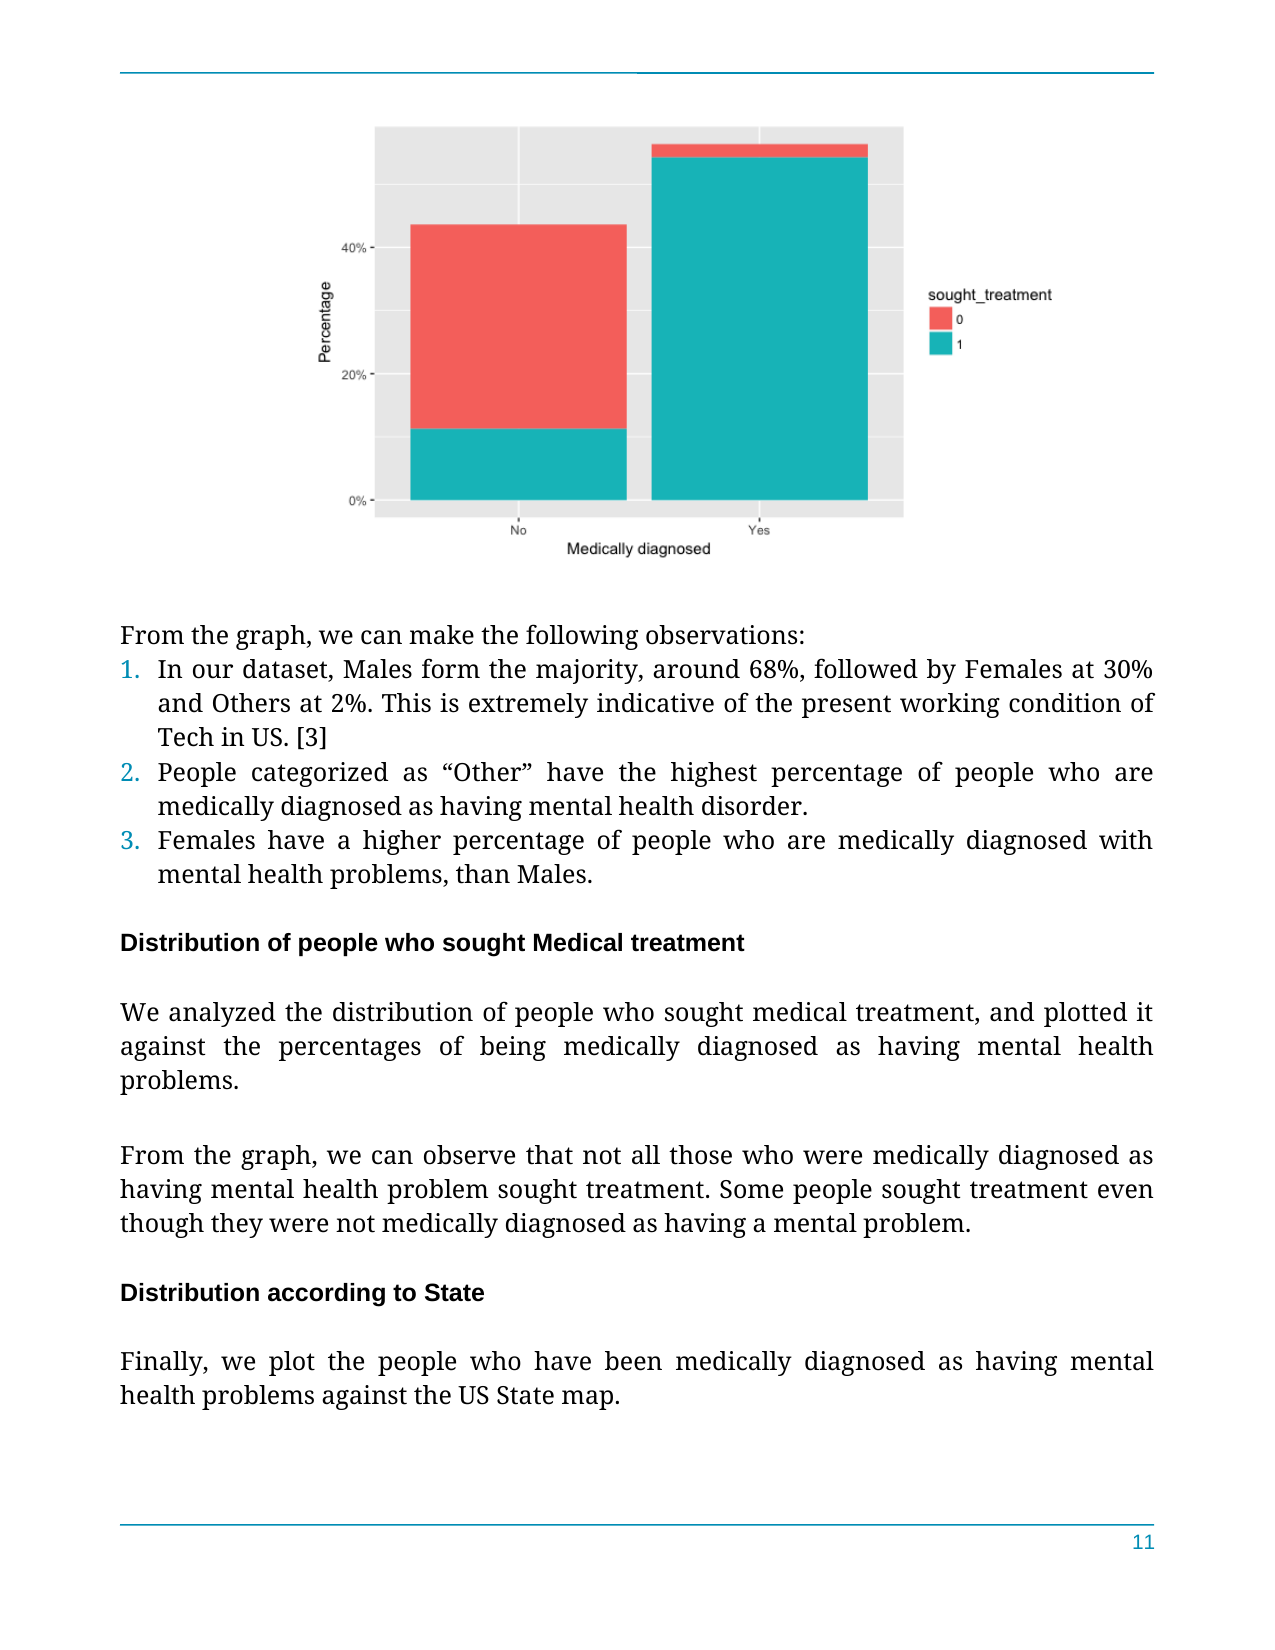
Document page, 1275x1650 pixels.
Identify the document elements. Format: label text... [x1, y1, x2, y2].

text We analyzed the distribution of people who sought medical treatment, and plotted it against the percentages of being medically diagnosed as having mental health problems. [120, 994, 1155, 1096]
list In our dataset, Males form the majority, around 68%, followed by Females at 30% and Others at 2%. This is extremely indicative of the present working condition of Tech in US. [3] [120, 652, 1155, 754]
subtitle Distribution according to State [120, 1278, 1155, 1306]
subtitle Distribution of people who sought Medical treatment [120, 928, 1155, 957]
list People categorized as “Other” have the highest percentage of people who are medically diagnosed as having mental health disorder. [120, 754, 1155, 822]
text From the graph, we can observe that not all those who were medically diagnosed as having mental health problem sought treatment. Some people sought treatment even though they were not medically diagnosed as having a mental problem. [120, 1138, 1155, 1240]
list Females have a higher percentage of people who are medically diagnosed with mental health problems, than Males. [120, 822, 1155, 890]
text From the graph, we can make the following observations: [120, 618, 1155, 652]
picture [311, 97, 1068, 565]
text Finally, we plot the people who have been medically diagnosed as having mental health problems against the US State map. [120, 1344, 1155, 1412]
